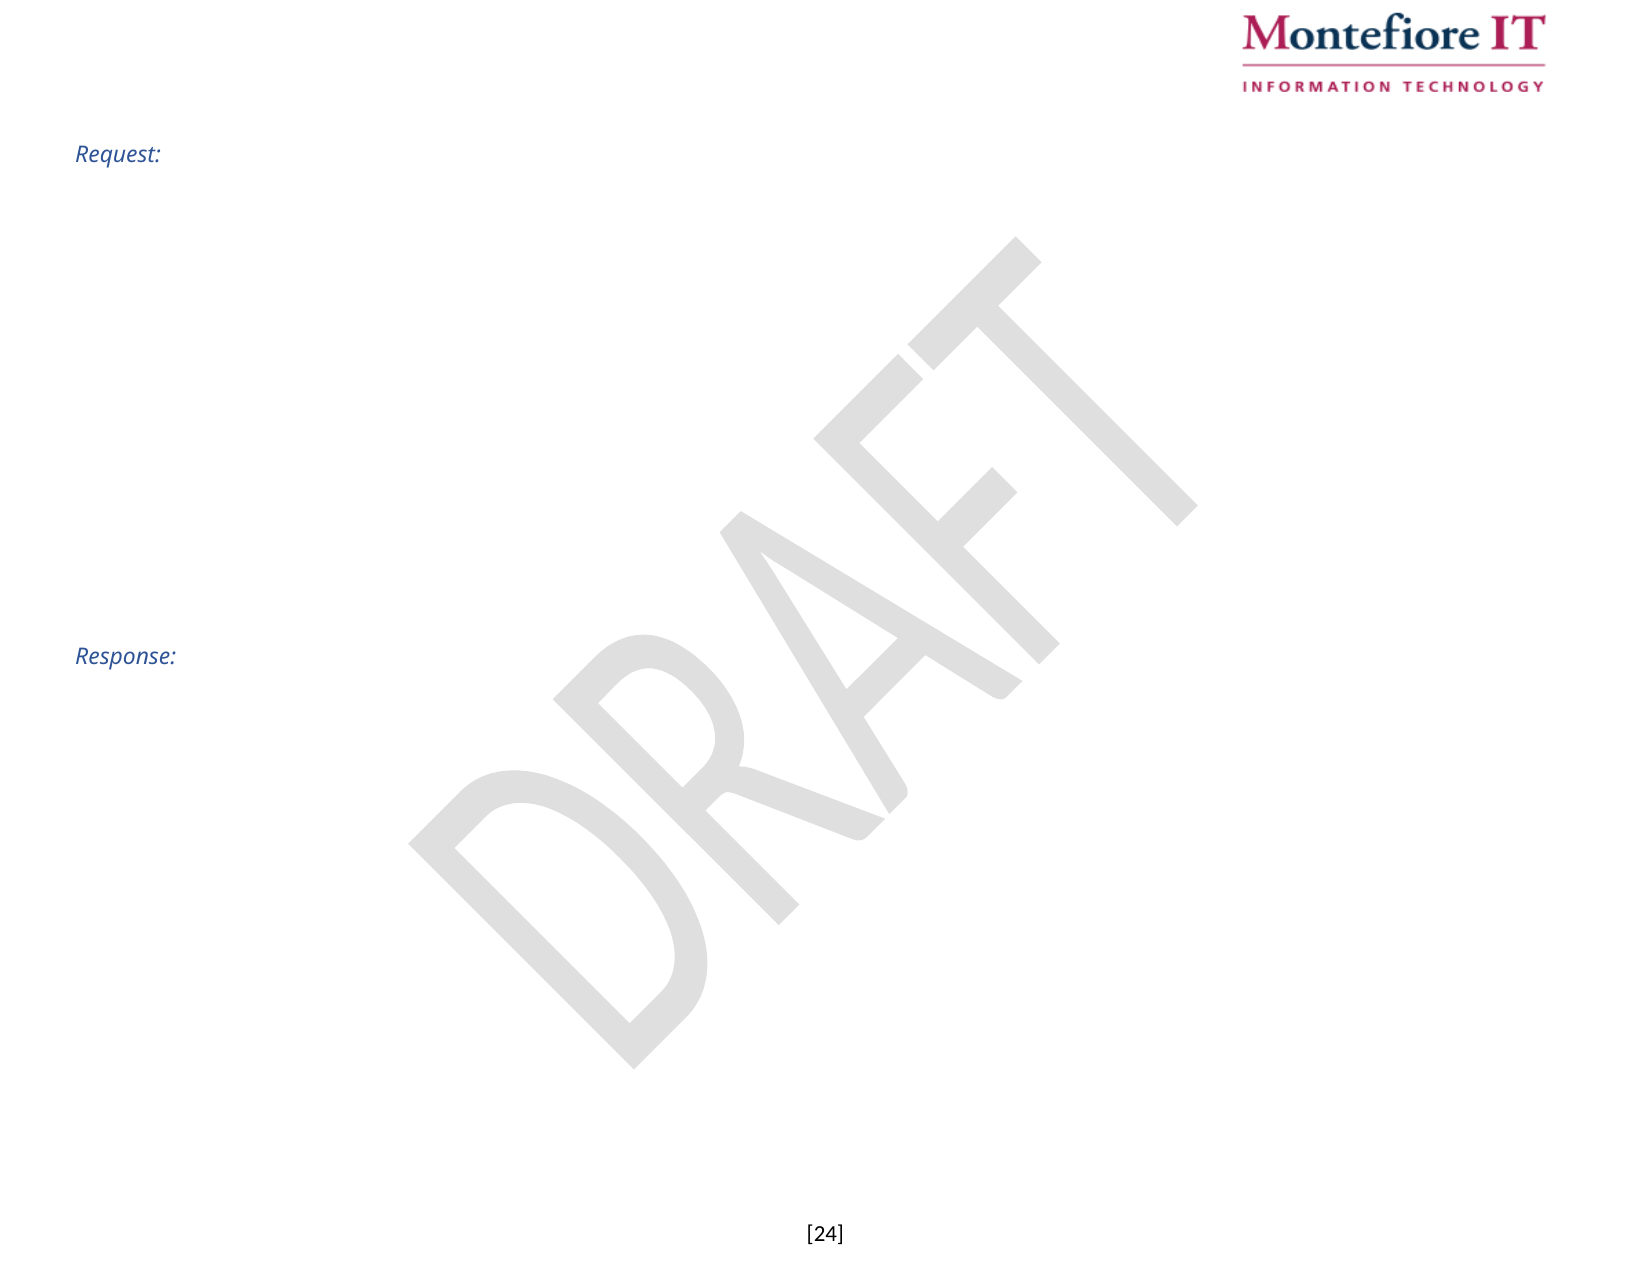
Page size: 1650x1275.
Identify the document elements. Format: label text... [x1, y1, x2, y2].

subtitle Request: [75, 138, 1575, 169]
picture [1214, 0, 1575, 106]
subtitle Response: [75, 641, 1575, 672]
